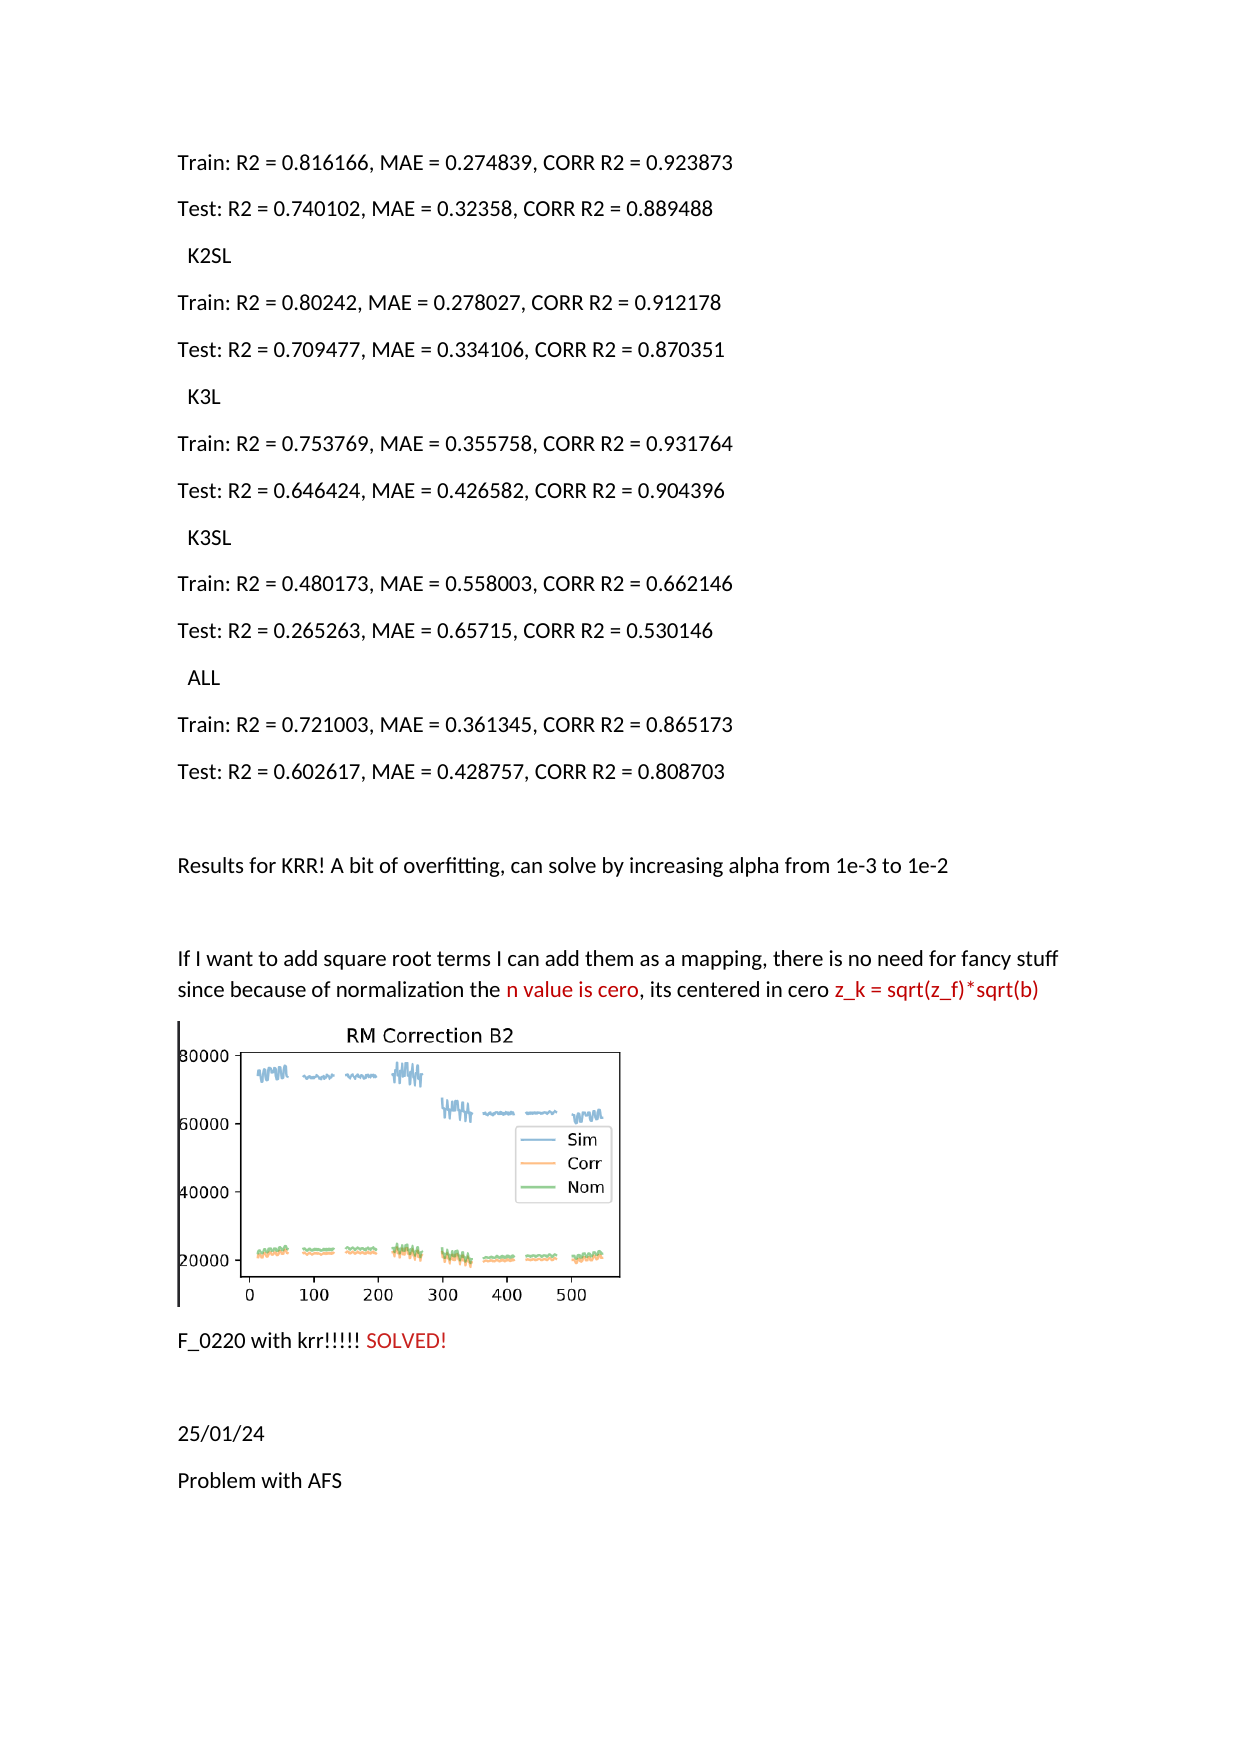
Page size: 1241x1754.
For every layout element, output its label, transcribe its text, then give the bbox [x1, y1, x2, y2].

text Test: R2 = 0.709477, MAE = 0.334106, CORR R2 = 0.870351 [177, 335, 1063, 363]
text Results for KRR! A bit of overfitting, can solve by increasing alpha from 1e-3 to 1e-2 [177, 851, 1063, 879]
text F_0220 with krr!!!!! SOLVED! [177, 1326, 1063, 1354]
text If I want to add square root terms I can add them as a mapping, there is no need for fancy stuff since because of normalization the n value is cero, its centered in cero z_k = sqrt(z_f)*sqrt(b) [177, 944, 1063, 1003]
text Train: R2 = 0.816166, MAE = 0.274839, CORR R2 = 0.923873 [177, 148, 1063, 176]
text Train: R2 = 0.480173, MAE = 0.558003, CORR R2 = 0.662146 [177, 569, 1063, 597]
text Train: R2 = 0.721003, MAE = 0.361345, CORR R2 = 0.865173 [177, 710, 1063, 738]
text Test: R2 = 0.646424, MAE = 0.426582, CORR R2 = 0.904396 [177, 476, 1063, 504]
text Test: R2 = 0.740102, MAE = 0.32358, CORR R2 = 0.889488 [177, 194, 1063, 222]
text Problem with AFS [177, 1466, 1063, 1494]
text 25/01/24 [177, 1419, 1063, 1447]
text ALL [177, 663, 1063, 691]
text Test: R2 = 0.602617, MAE = 0.428757, CORR R2 = 0.808703 [177, 757, 1063, 785]
text Train: R2 = 0.80242, MAE = 0.278027, CORR R2 = 0.912178 [177, 288, 1063, 316]
text K3SL [177, 523, 1063, 551]
text K3L [177, 382, 1063, 410]
text Train: R2 = 0.753769, MAE = 0.355758, CORR R2 = 0.931764 [177, 429, 1063, 457]
picture [177, 1021, 665, 1307]
text Test: R2 = 0.265263, MAE = 0.65715, CORR R2 = 0.530146 [177, 616, 1063, 644]
text K2SL [177, 241, 1063, 269]
